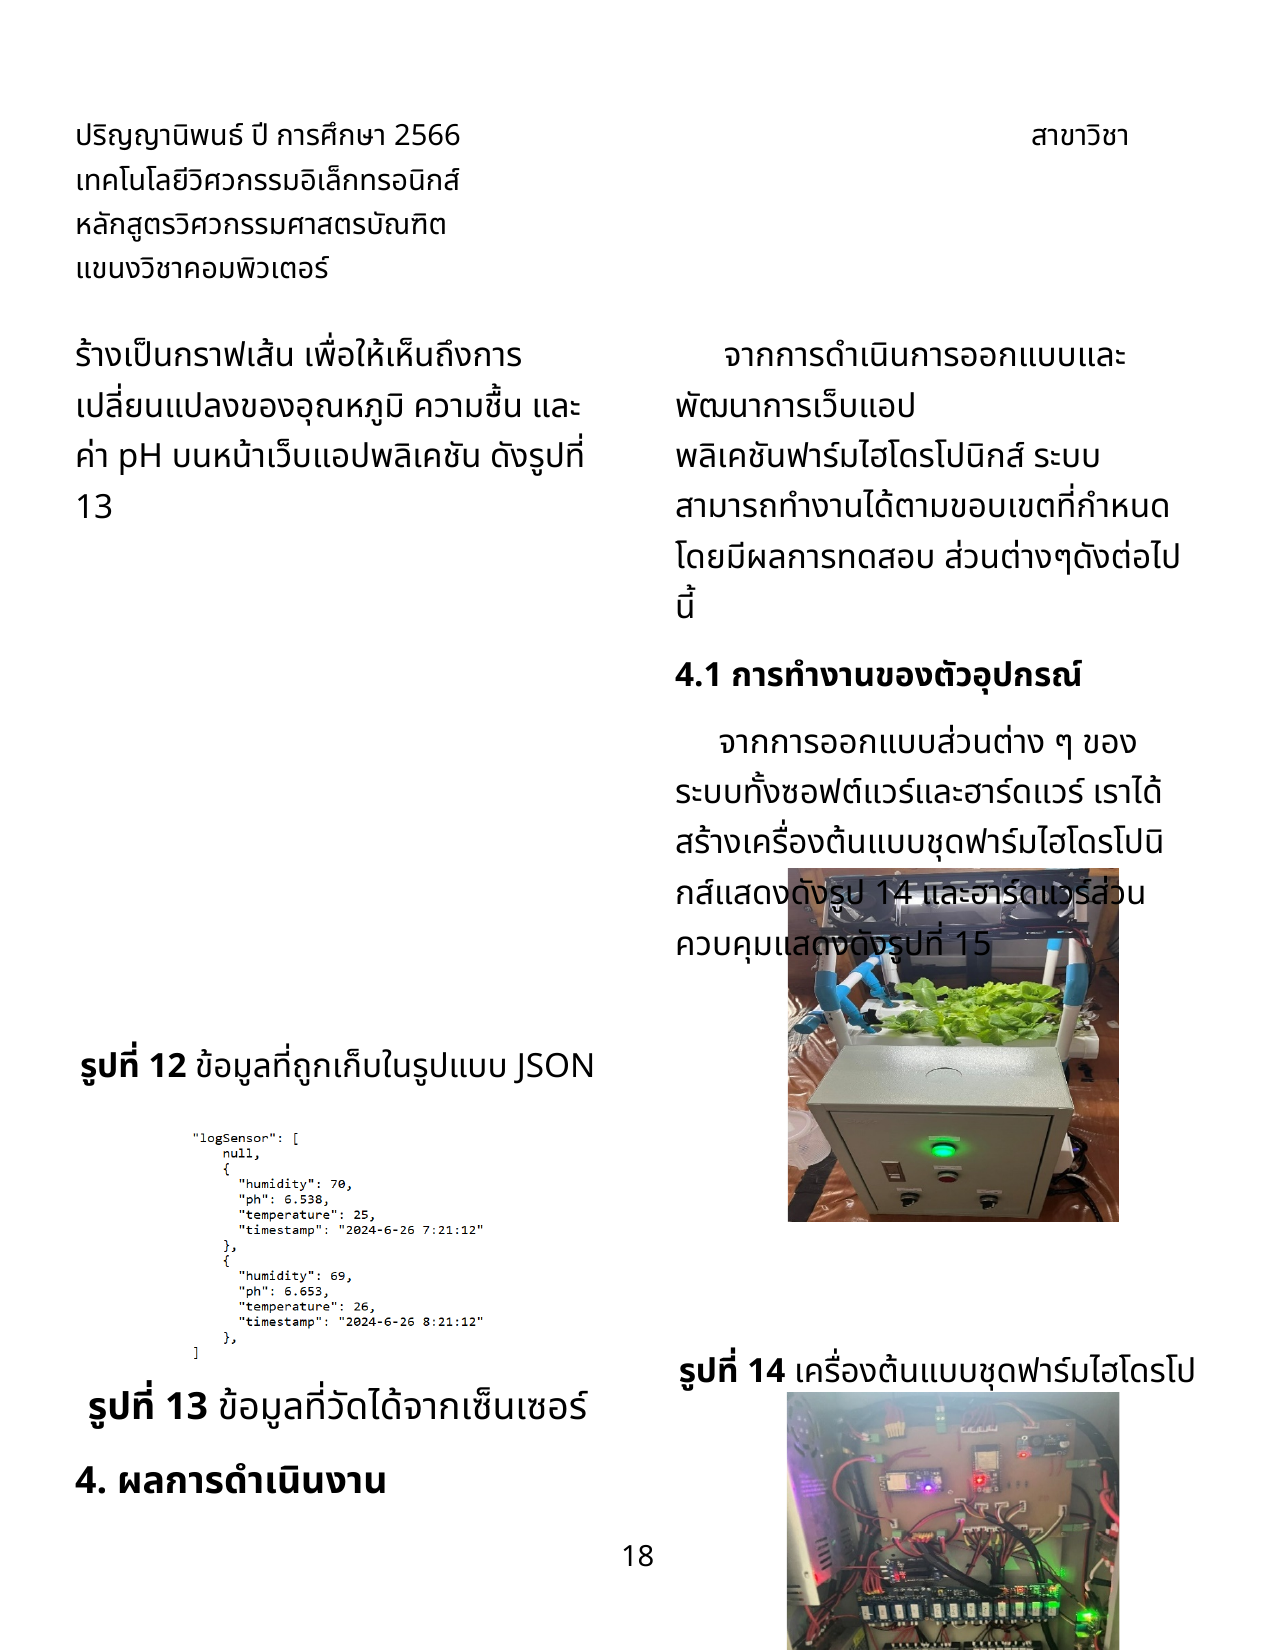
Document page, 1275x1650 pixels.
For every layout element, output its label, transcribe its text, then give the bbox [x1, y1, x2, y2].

picture [786, 1392, 1120, 1650]
text จากการออกแบบส่วนต่าง ๆ ของระบบทั้งซอฟต์แวร์และฮาร์ดแวร์ เราได้สร้างเครื่องต้นแบบชุดฟาร์มไฮโดรโปนิกส์แสดงดังรูป 14 และฮาร์ดแวร์ส่วนควบคุมแสดงดังรูปที่ 15 [675, 718, 1200, 970]
text รูปที่ 12 ข้อมูลที่ถูกเก็บในรูปแบบ JSON [75, 1041, 600, 1092]
text จากการดำเนินการออกแบบและพัฒนาการเว็บแอป พลิเคชันฟาร์มไฮโดรโปนิกส์ ระบบสามารถทำงานได้ตามขอบเขตที่กำหนด โดยมีผลการทดสอบ ส่วนต่างๆดังต่อไปนี้ [675, 331, 1200, 634]
text 4. ผลการดำเนินงาน [75, 1453, 600, 1510]
text 4.1 การทำงานของตัวอุปกรณ์ [675, 650, 1200, 701]
text รูปที่ 13 ข้อมูลที่วัดได้จากเซ็นเซอร์ [75, 1379, 600, 1437]
text รูปที่ 14 เครื่องต้นแบบชุดฟาร์มไฮโดรโปนิกส์ [675, 1347, 1200, 1448]
picture [787, 970, 1119, 1222]
picture [189, 1126, 499, 1369]
